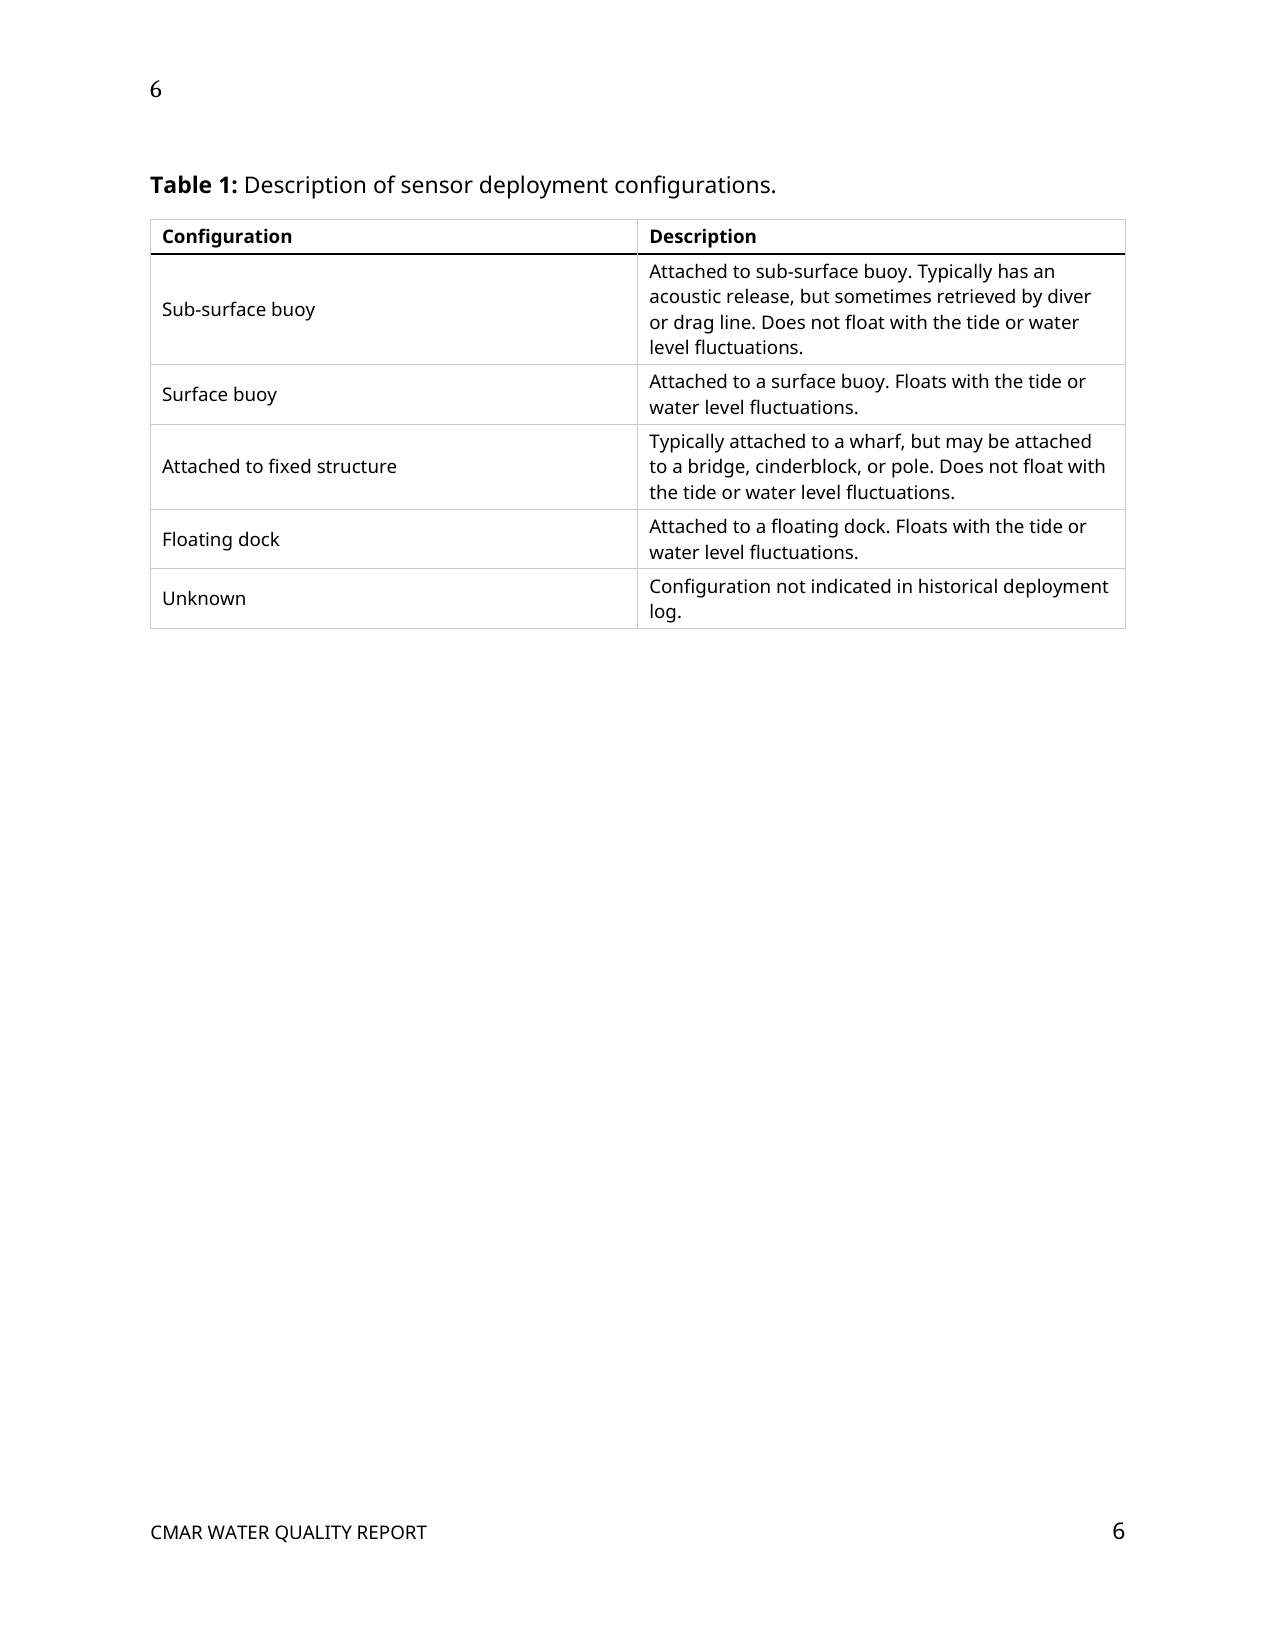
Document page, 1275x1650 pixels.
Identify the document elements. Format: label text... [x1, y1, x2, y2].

table_cell Surface buoy [151, 365, 637, 423]
table_cell Attached to sub-surface buoy. Typically has an acoustic release, but sometimes retrieved by diver or drag line. Does not float with the tide or water level fluctuations. [638, 255, 1125, 364]
table_cell Floating dock [151, 510, 637, 568]
table_cell Sub-surface buoy [151, 255, 637, 364]
table_cell Configuration not indicated in historical deployment log. [638, 569, 1125, 628]
table_header Description [638, 220, 1125, 253]
table_cell Attached to fixed structure [151, 425, 637, 509]
table_cell Attached to a surface buoy. Floats with the tide or water level fluctuations. [638, 365, 1125, 423]
text Table 1: Description of sensor deployment configurations. [150, 169, 1125, 200]
table_cell Unknown [151, 569, 637, 628]
table_cell Typically attached to a wharf, but may be attached to a bridge, cinderblock, or pole. Does not float with the tide or water level fluctuations. [638, 425, 1125, 509]
table_cell Attached to a floating dock. Floats with the tide or water level fluctuations. [638, 510, 1125, 568]
table_header Configuration [151, 220, 637, 253]
